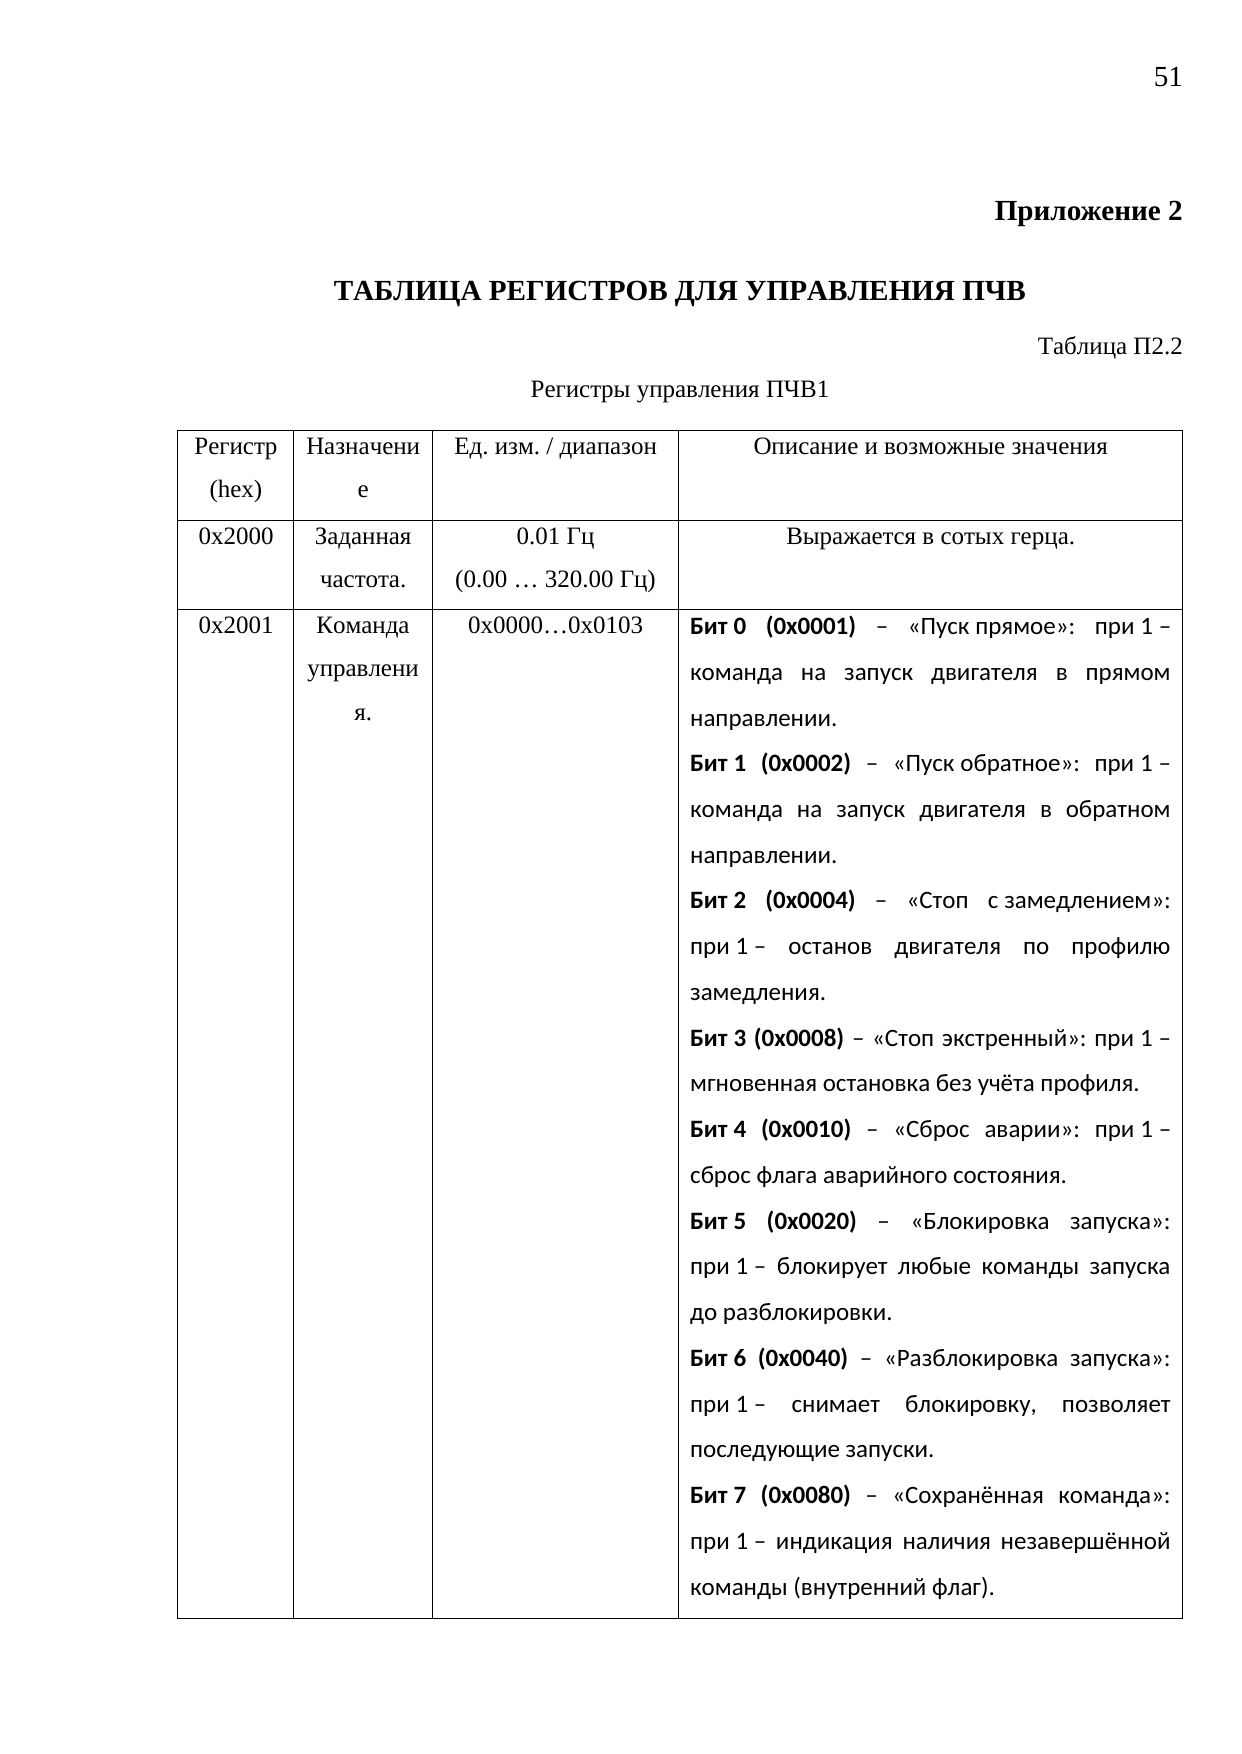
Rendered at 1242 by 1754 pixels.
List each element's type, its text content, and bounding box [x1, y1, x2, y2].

table_cell 0x2000 [178, 521, 293, 609]
table_header Описание и возможные значения [679, 431, 1182, 520]
table_header Регистр (hex) [178, 431, 293, 520]
table_cell Выражается в сотых герца. [679, 521, 1182, 609]
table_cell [679, 610, 1182, 1618]
text ТАБЛИЦА РЕГИСТРОВ ДЛЯ УПРАВЛЕНИЯ ПЧВ [177, 273, 1183, 306]
table_cell Команда управления. [294, 610, 432, 1618]
table_header Ед. изм. / диапазон [433, 431, 678, 520]
table_header Назначение [294, 431, 432, 520]
subtitle Приложение 2 [177, 193, 1183, 227]
table_cell 0x0000…0x0103 [433, 610, 678, 1618]
table_cell 0.01 Гц (0.00 … 320.00 Гц) [433, 521, 678, 609]
table_cell Заданная частота. [294, 521, 432, 609]
table_cell 0x2001 [178, 610, 293, 1618]
text Регистры управления ПЧВ1 [177, 374, 1183, 403]
